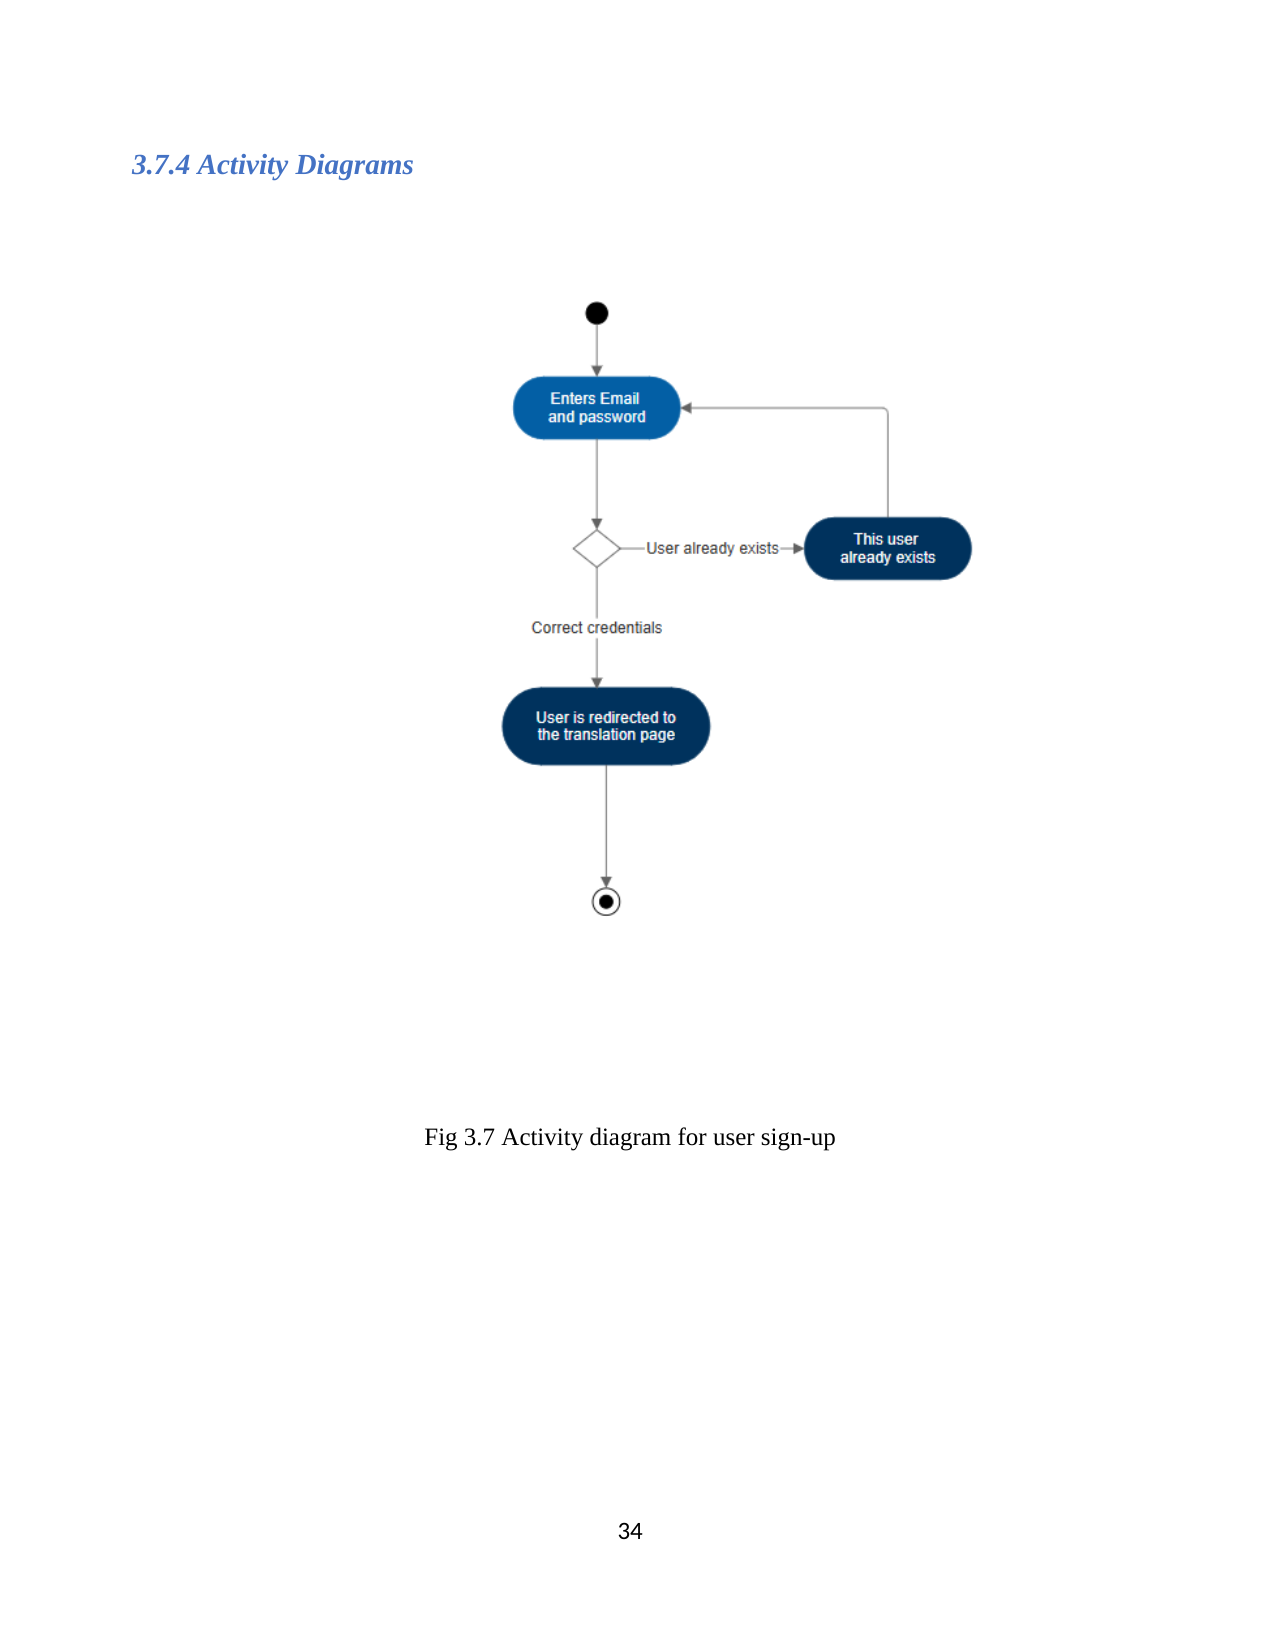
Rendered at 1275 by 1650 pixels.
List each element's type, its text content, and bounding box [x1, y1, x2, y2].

subtitle 3.7.4 Activity Diagrams [132, 147, 1128, 181]
picture [276, 218, 983, 1024]
text Fig 3.7 Activity diagram for user sign-up [132, 1122, 1128, 1151]
